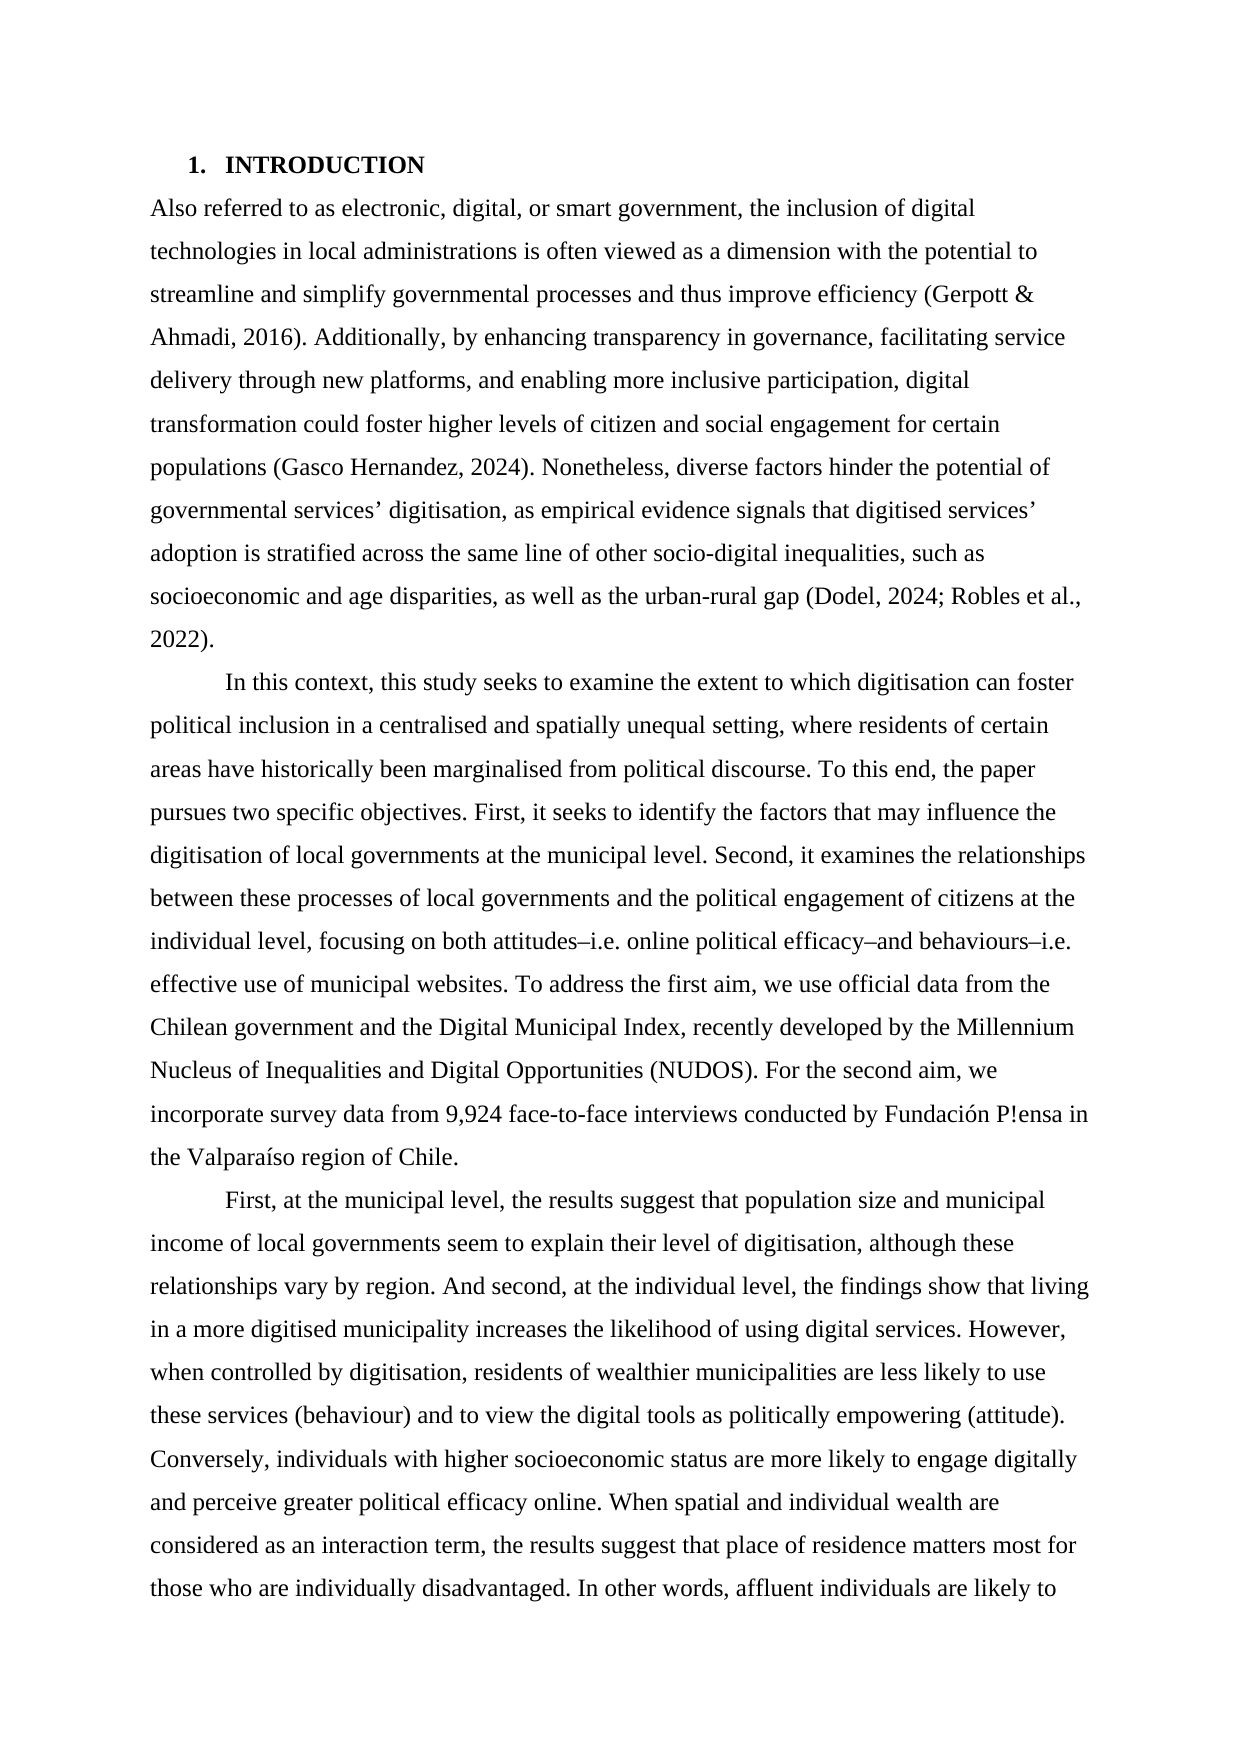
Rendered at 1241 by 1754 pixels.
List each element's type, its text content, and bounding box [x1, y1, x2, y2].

text In this context, this study seeks to examine the extent to which digitisation can foster political inclusion in a centralised and spatially unequal setting, where residents of certain areas have historically been marginalised from political discourse. To this end, the paper pursues two specific objectives. First, it seeks to identify the factors that may influence the digitisation of local governments at the municipal level. Second, it examines the relationships between these processes of local governments and the political engagement of citizens at the individual level, focusing on both attitudes–i.e. online political efficacy–and behaviours–i.e. effective use of municipal websites. To address the first aim, we use official data from the Chilean government and the Digital Municipal Index, recently developed by the Millennium Nucleus of Inequalities and Digital Opportunities (NUDOS). For the second aim, we incorporate survey data from 9,924 face-to-face interviews conducted by Fundación P!ensa in the Valparaíso region of Chile. [150, 667, 1090, 1171]
list INTRODUCTION [187, 150, 1090, 179]
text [150, 1185, 1090, 1602]
text Also referred to as electronic, digital, or smart government, the inclusion of digital technologies in local administrations is often viewed as a dimension with the potential to streamline and simplify governmental processes and thus improve efficiency (Gerpott & Ahmadi, 2016). Additionally, by enhancing transparency in governance, facilitating service delivery through new platforms, and enabling more inclusive participation, digital transformation could foster higher levels of citizen and social engagement for certain populations (Gasco Hernandez, 2024). Nonetheless, diverse factors hinder the potential of governmental services’ digitisation, as empirical evidence signals that digitised services’ adoption is stratified across the same line of other socio-digital inequalities, such as socioeconomic and age disparities, as well as the urban-rural gap (Dodel, 2024; Robles et al., 2022). [150, 193, 1090, 653]
